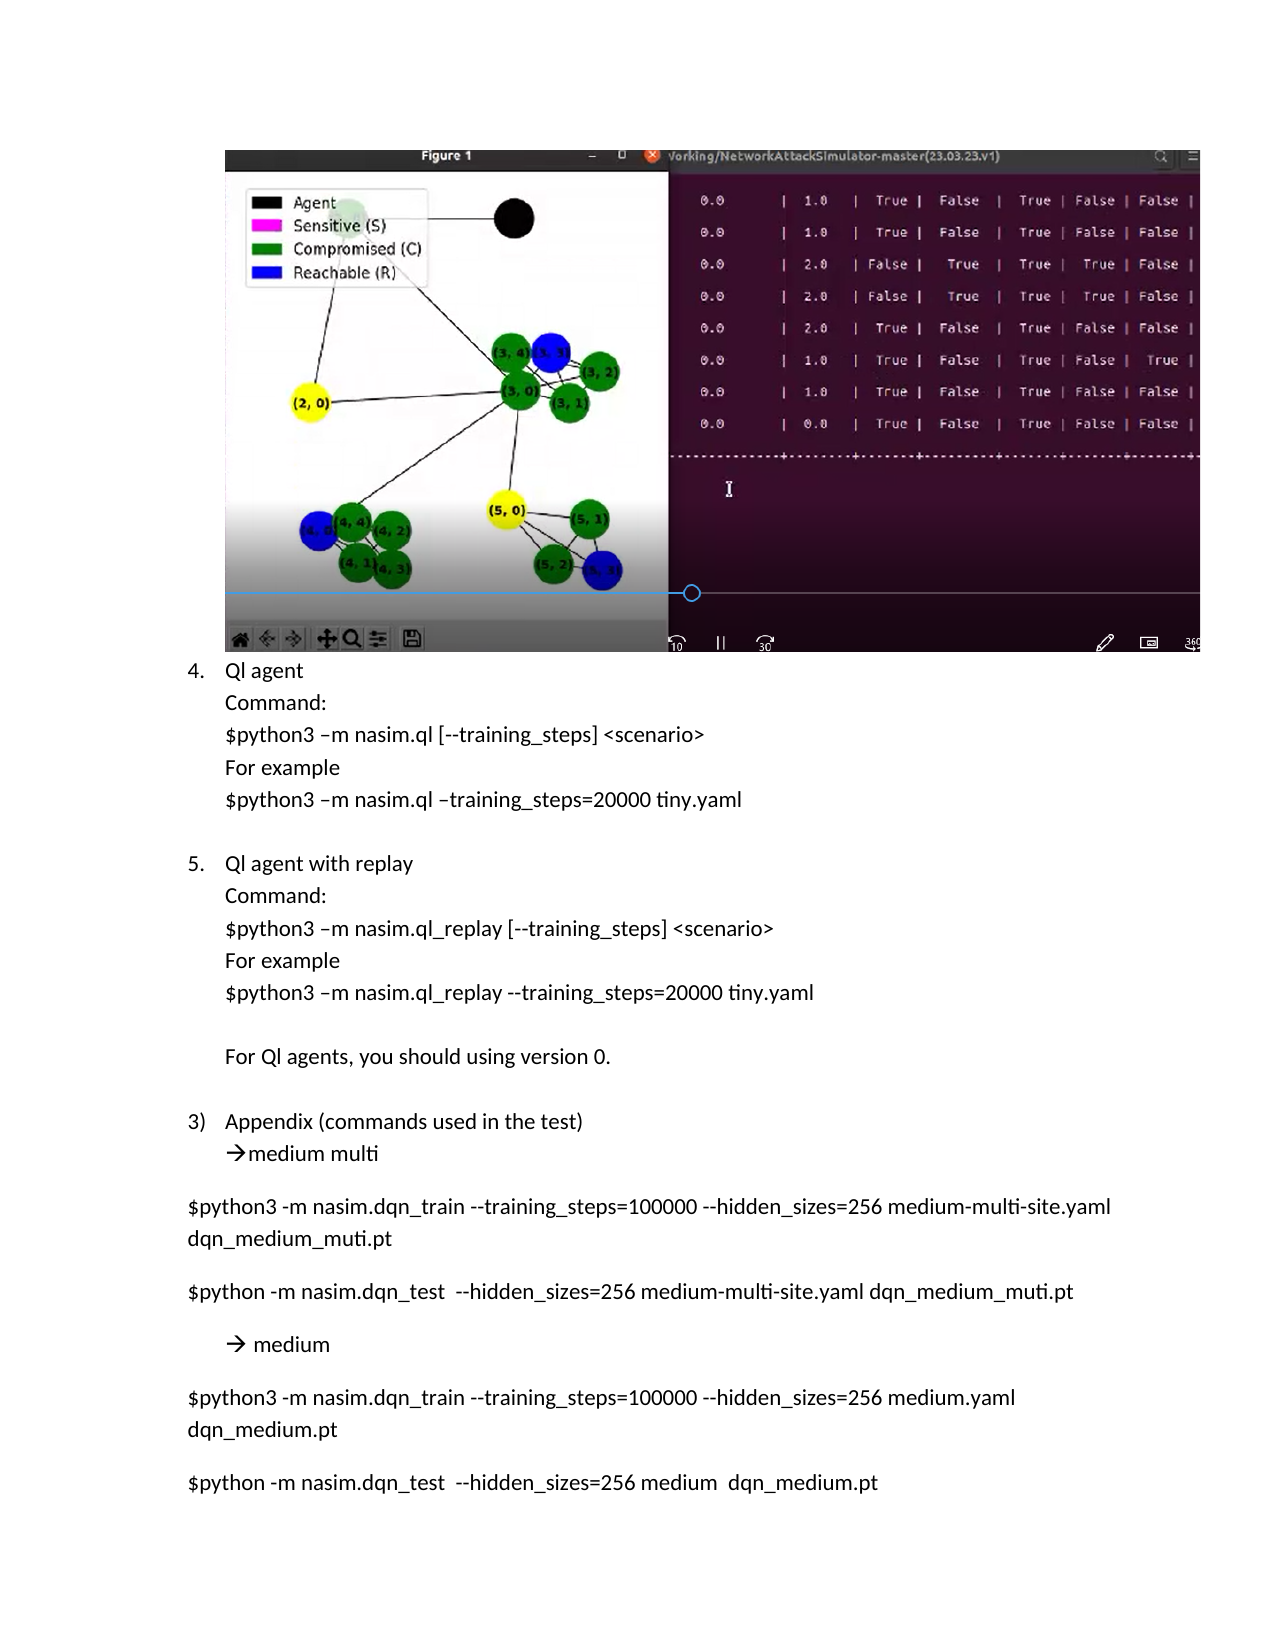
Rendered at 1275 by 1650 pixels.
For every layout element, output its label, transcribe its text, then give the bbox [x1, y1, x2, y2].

list Appendix (commands used in the test) [187, 1107, 1125, 1135]
list $python3 –m nasim.ql_replay --training_steps=20000 tiny.yaml [225, 978, 1125, 1006]
list Command: [225, 882, 1125, 909]
list For example [225, 946, 1125, 974]
list Command: [225, 688, 1125, 716]
list Ql agent [187, 656, 1125, 684]
text $python3 -m nasim.dqn_train --training_steps=100000 --hidden_sizes=256 medium.yaml dqn_medium.pt [187, 1383, 1125, 1443]
text $python -m nasim.dqn_test --hidden_sizes=256 medium-multi-site.yaml dqn_medium_muti.pt [187, 1277, 1125, 1305]
list For example [225, 753, 1125, 781]
list $python3 –m nasim.ql_replay [--training_steps] <scenario> [225, 914, 1125, 942]
list $python3 –m nasim.ql –training_steps=20000 tiny.yaml [225, 785, 1125, 813]
text medium [187, 1330, 1125, 1358]
list Ql agent with replay [187, 849, 1125, 877]
text $python3 -m nasim.dqn_train --training_steps=100000 --hidden_sizes=256 medium-multi-site.yaml dqn_medium_muti.pt [187, 1192, 1125, 1252]
text $python -m nasim.dqn_test --hidden_sizes=256 medium dqn_medium.pt [187, 1468, 1125, 1497]
list medium multi [225, 1139, 1125, 1167]
picture [225, 150, 1200, 652]
list $python3 –m nasim.ql [--training_steps] <scenario> [225, 721, 1125, 749]
list For Ql agents, you should using version 0. [225, 1042, 1125, 1071]
